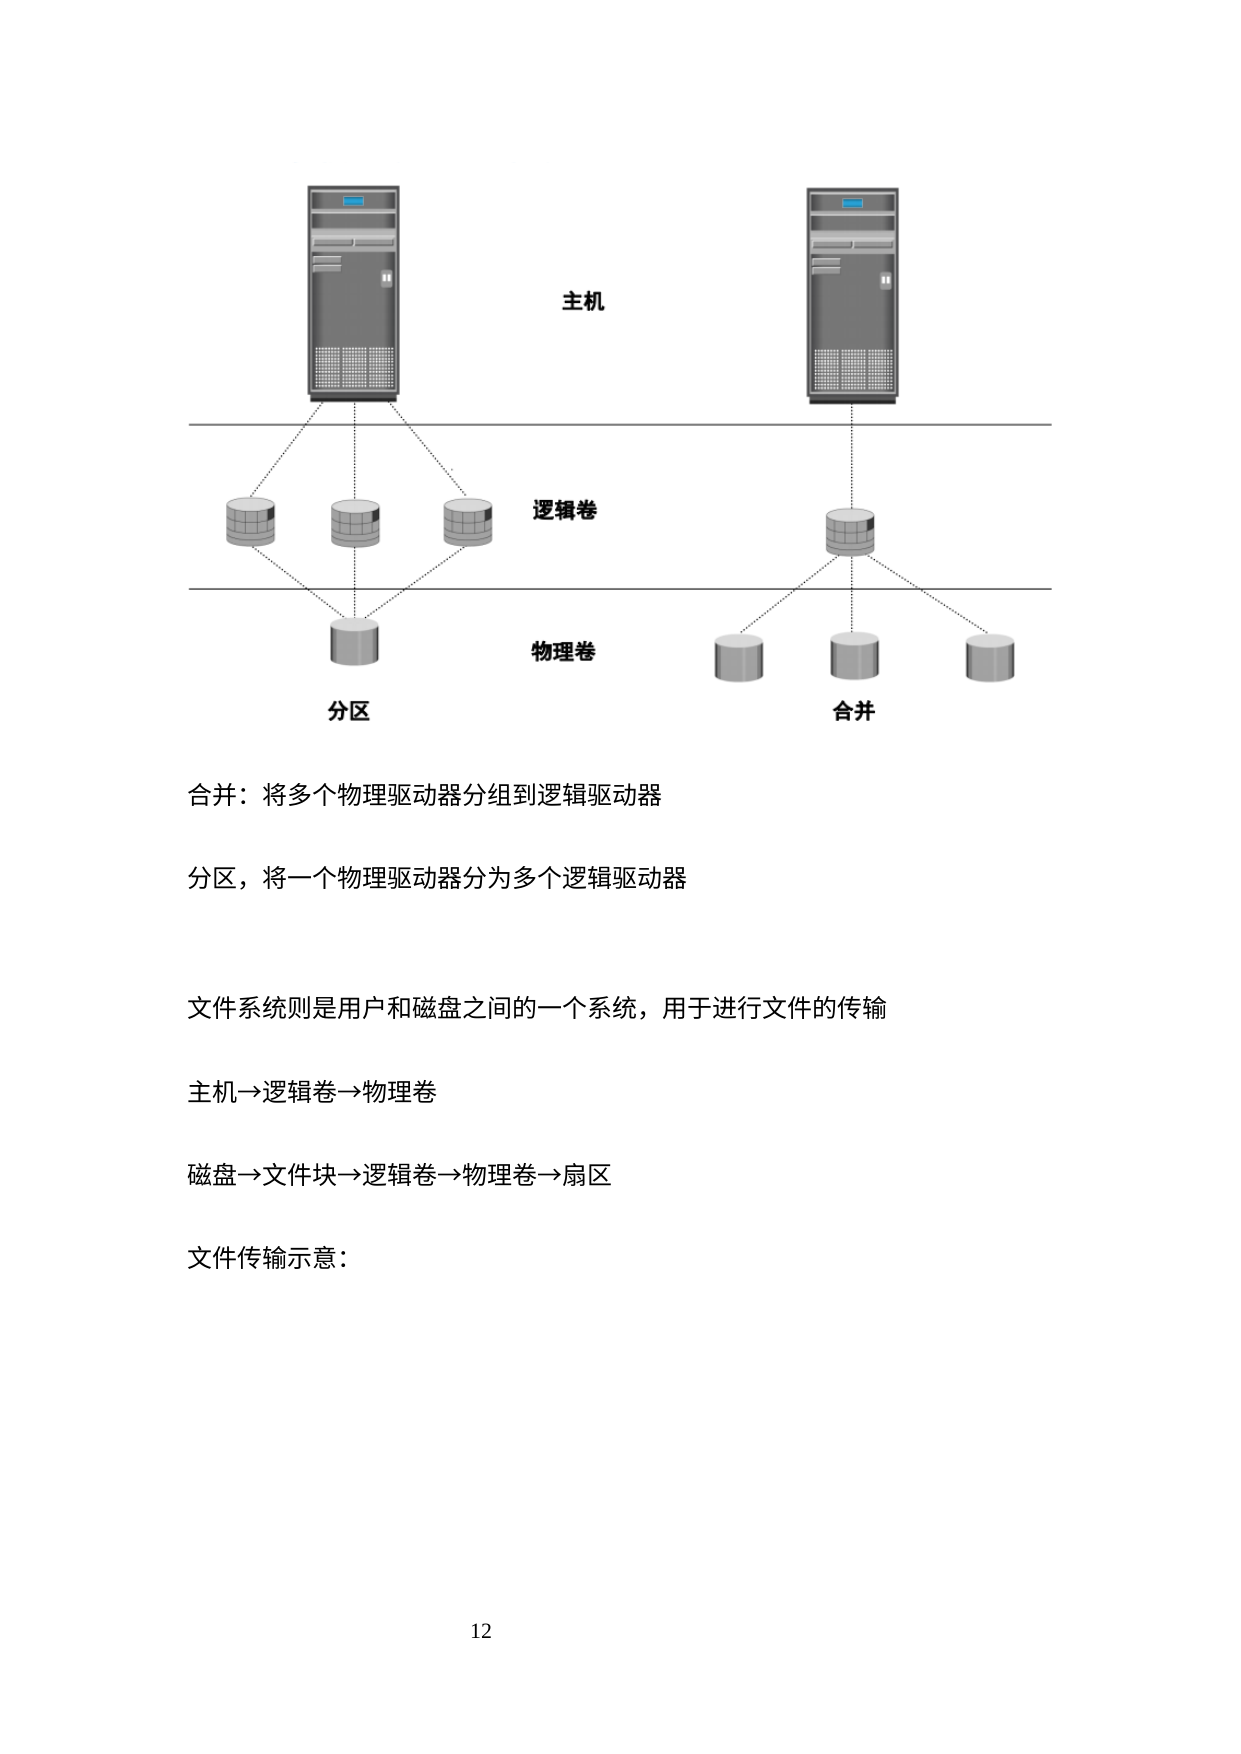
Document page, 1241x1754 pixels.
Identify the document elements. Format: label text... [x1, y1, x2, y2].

text 文件传输示意： [187, 1224, 1053, 1289]
picture [187, 162, 1052, 734]
text 分区，将一个物理驱动器分为多个逻辑驱动器 [187, 844, 1053, 909]
text 文件系统则是用户和磁盘之间的一个系统，用于进行文件的传输 [187, 974, 1053, 1039]
text 主机→逻辑卷→物理卷 [187, 1058, 1053, 1123]
text 合并：将多个物理驱动器分组到逻辑驱动器 [187, 761, 1053, 826]
text 磁盘→文件块→逻辑卷→物理卷→扇区 [187, 1141, 1053, 1206]
